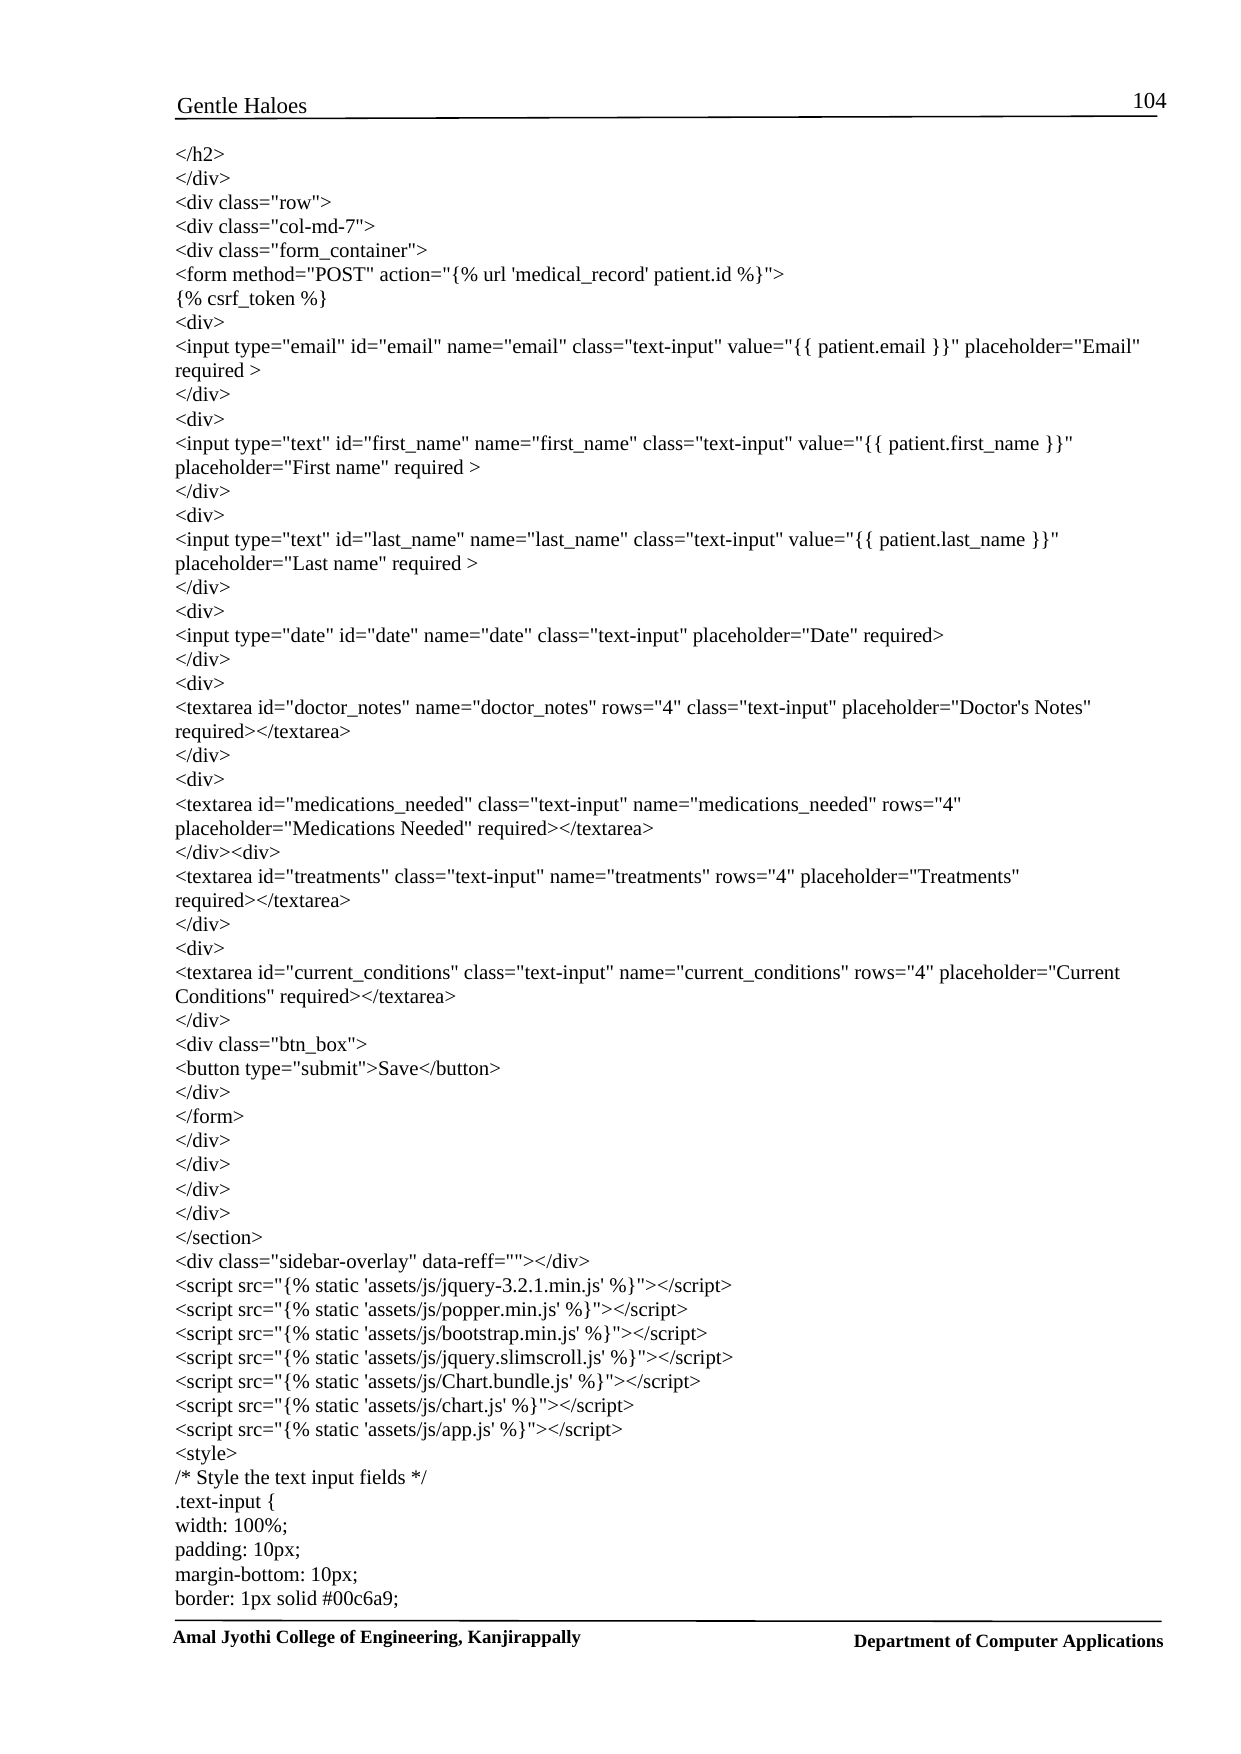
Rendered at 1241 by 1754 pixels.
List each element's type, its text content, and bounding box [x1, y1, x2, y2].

text <textarea id="treatments" class="text-input" name="treatments" rows="4" placeholder="Treatments" required></textarea> [175, 864, 1162, 912]
text </div> [175, 1128, 1162, 1152]
text <script src="{% static 'assets/js/jquery.slimscroll.js' %}"></script> [175, 1345, 1162, 1369]
text <input type="date" id="date" name="date" class="text-input" placeholder="Date" required> [175, 623, 1162, 647]
text <input type="text" id="first_name" name="first_name" class="text-input" value="{{ patient.first_name }}" placeholder="First name" required > [175, 431, 1162, 479]
text </h2> [175, 142, 1162, 166]
text <script src="{% static 'assets/js/bootstrap.min.js' %}"></script> [175, 1321, 1162, 1345]
text <script src="{% static 'assets/js/app.js' %}"></script> [175, 1417, 1162, 1441]
text padding: 10px; [175, 1537, 1162, 1561]
text <textarea id="medications_needed" class="text-input" name="medications_needed" rows="4" placeholder="Medications Needed" required></textarea> [175, 791, 1162, 839]
text </div> [175, 1152, 1162, 1176]
text </form> [175, 1104, 1162, 1128]
text /* Style the text input fields */ [175, 1465, 1162, 1489]
text <div class="row"> [175, 190, 1162, 214]
text </div> [175, 575, 1162, 599]
text <textarea id="current_conditions" class="text-input" name="current_conditions" rows="4" placeholder="Current Conditions" required></textarea> [175, 960, 1162, 1008]
text <textarea id="doctor_notes" name="doctor_notes" rows="4" class="text-input" placeholder="Doctor's Notes" required></textarea> [175, 695, 1162, 743]
text </div> [175, 1080, 1162, 1104]
text <div class="sidebar-overlay" data-reff=""></div> [175, 1249, 1162, 1273]
text </div> [175, 912, 1162, 936]
text <input type="email" id="email" name="email" class="text-input" value="{{ patient.email }}" placeholder="Email" required > [175, 334, 1162, 382]
text </div> [175, 647, 1162, 671]
text <div> [175, 767, 1162, 791]
text <div class="form_container"> [175, 238, 1162, 262]
text </div> [175, 743, 1162, 767]
text <div class="col-md-7"> [175, 214, 1162, 238]
text <div class="btn_box"> [175, 1032, 1162, 1056]
text <script src="{% static 'assets/js/chart.js' %}"></script> [175, 1393, 1162, 1417]
text <input type="text" id="last_name" name="last_name" class="text-input" value="{{ patient.last_name }}" placeholder="Last name" required > [175, 527, 1162, 575]
text <div> [175, 936, 1162, 960]
text <script src="{% static 'assets/js/jquery-3.2.1.min.js' %}"></script> [175, 1273, 1162, 1297]
text <div> [175, 599, 1162, 623]
text <div> [175, 310, 1162, 334]
text </div> [175, 1176, 1162, 1201]
text margin-bottom: 10px; [175, 1561, 1162, 1586]
text <script src="{% static 'assets/js/popper.min.js' %}"></script> [175, 1297, 1162, 1321]
text </section> [175, 1224, 1162, 1249]
text <div> [175, 671, 1162, 695]
text <style> [175, 1441, 1162, 1465]
text <script src="{% static 'assets/js/Chart.bundle.js' %}"></script> [175, 1369, 1162, 1393]
text <button type="submit">Save</button> [175, 1056, 1162, 1080]
text </div><div> [175, 839, 1162, 864]
text </div> [175, 382, 1162, 406]
text width: 100%; [175, 1513, 1162, 1537]
text </div> [175, 1201, 1162, 1224]
text {% csrf_token %} [175, 286, 1162, 310]
text </div> [175, 166, 1162, 190]
text <form method="POST" action="{% url 'medical_record' patient.id %}"> [175, 262, 1162, 286]
text .text-input { [175, 1489, 1162, 1513]
text <div> [175, 503, 1162, 527]
text </div> [175, 479, 1162, 503]
text </div> [175, 1008, 1162, 1032]
text border: 1px solid #00c6a9; [175, 1586, 1162, 1609]
text <div> [175, 406, 1162, 431]
